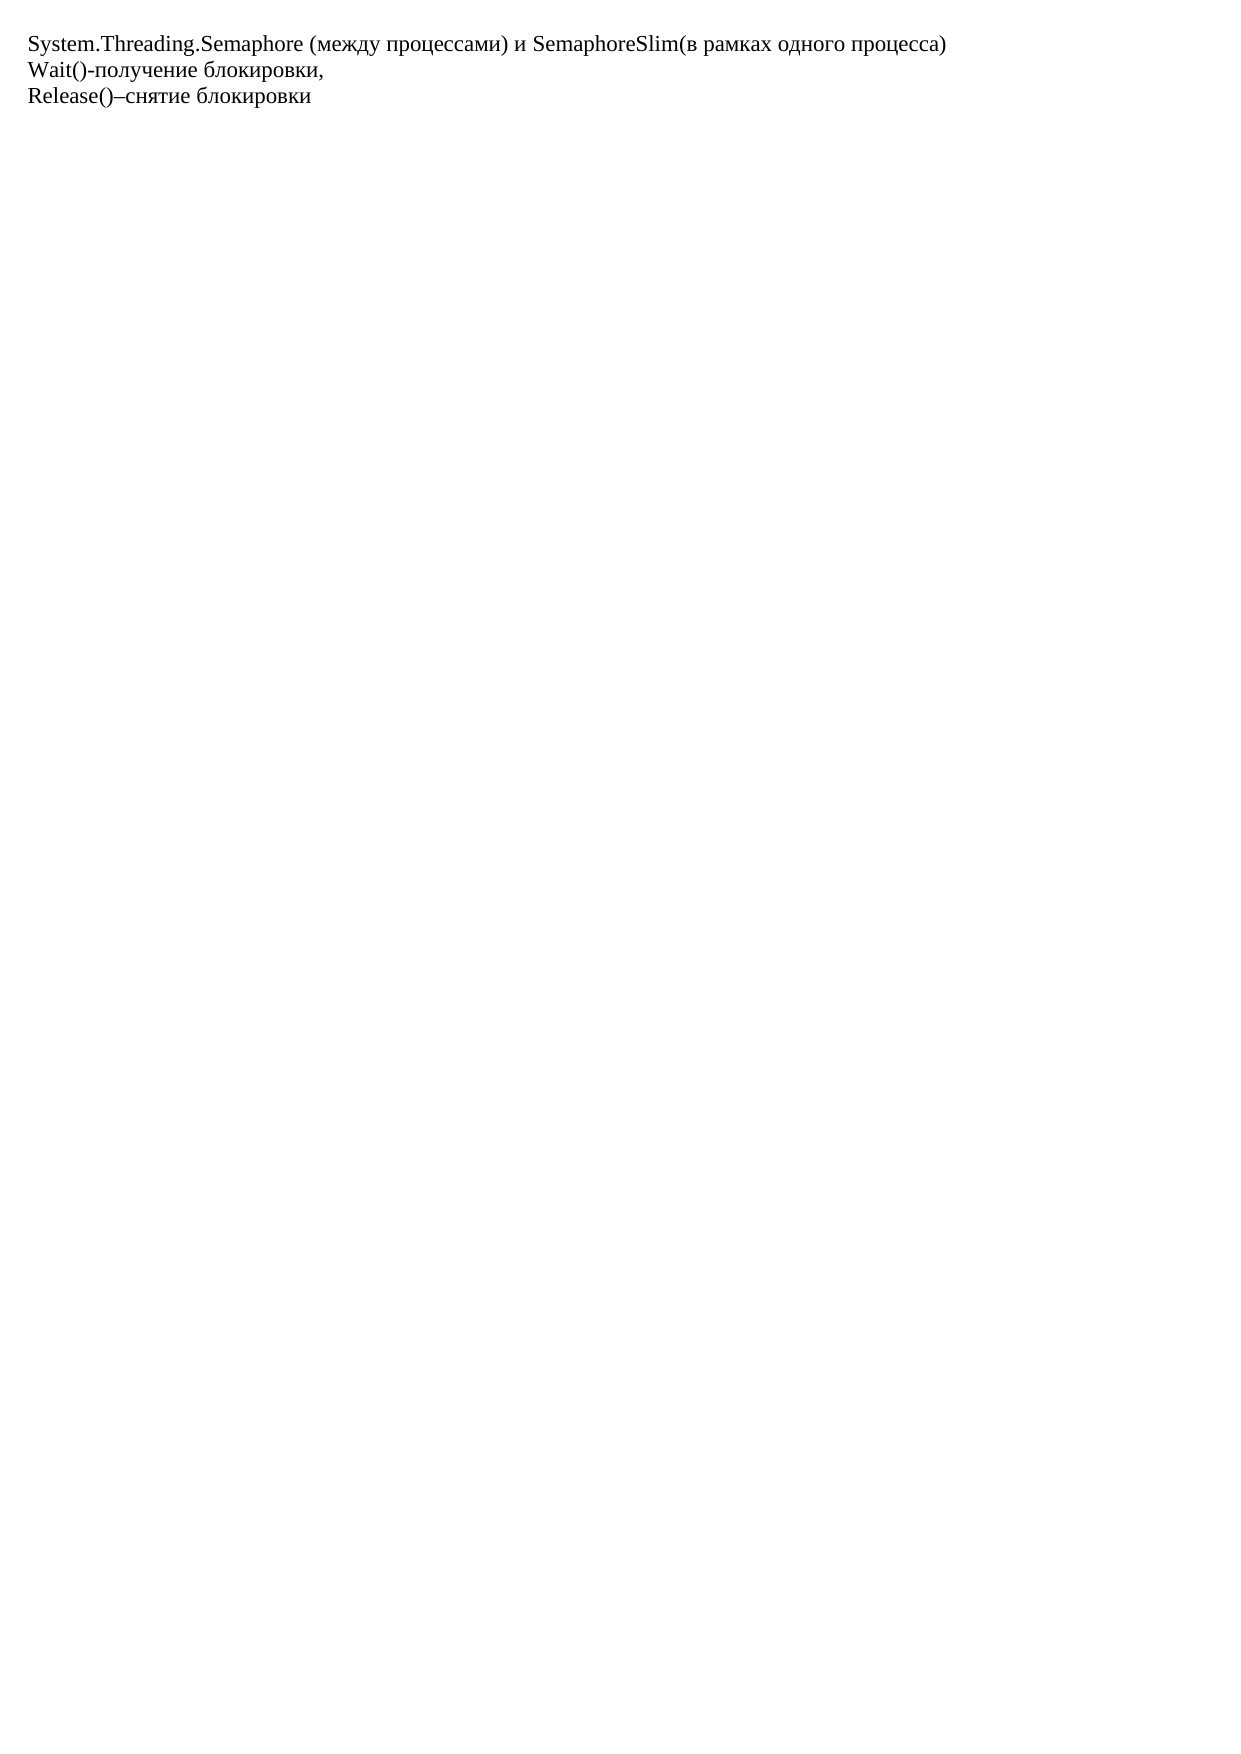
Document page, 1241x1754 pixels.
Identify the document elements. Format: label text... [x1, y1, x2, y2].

text Wait()-получение блокировки, [27, 56, 1211, 82]
text Release()–снятие блокировки [27, 82, 1211, 109]
text System.Threading.Semaphore (между процессами) и SemaphoreSlim(в рамках одного процесса) [27, 29, 1211, 56]
